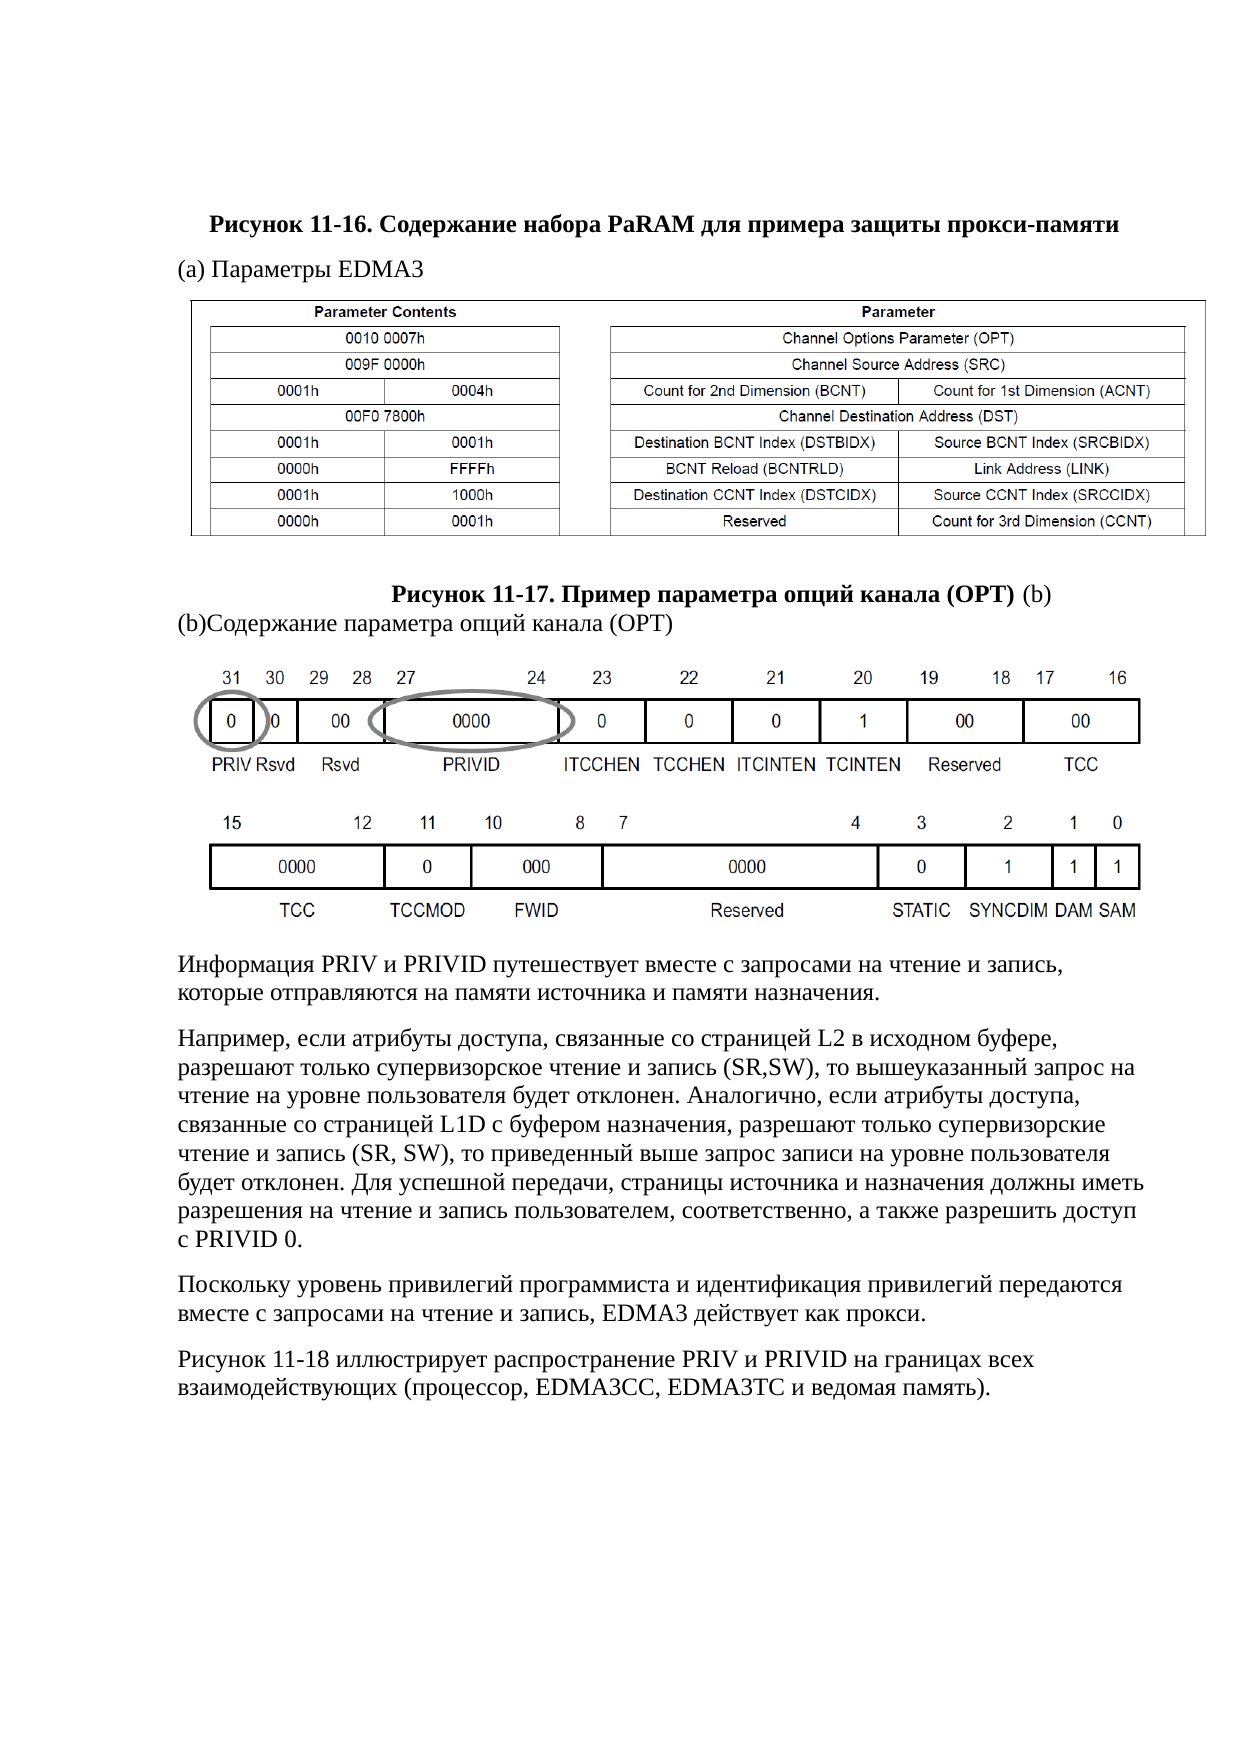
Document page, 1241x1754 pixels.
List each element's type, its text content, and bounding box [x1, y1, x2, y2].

picture [177, 637, 1152, 932]
picture [177, 283, 1218, 563]
text Рисунок 11-18 иллюстрирует распространение PRIV и PRIVID на границах всех взаимодействующих (процессор, EDMA3CC, EDMA3TC и ведомая память). [177, 1344, 1152, 1401]
text Например, если атрибуты доступа, связанные со страницей L2 в исходном буфере, разрешают только супервизорское чтение и запись (SR,SW), то вышеуказанный запрос на чтение на уровне пользователя будет отклонен. Аналогично, если атрибуты доступа, связанные со страницей L1D с буфером назначения, разрешают только супервизорские чтение и запись (SR, SW), то приведенный выше запрос записи на уровне пользователя будет отклонен. Для успешной передачи, страницы источника и назначения должны иметь разрешения на чтение и запись пользователем, соответственно, а также разрешить доступ с PRIVID 0. [177, 1023, 1152, 1253]
text Поскольку уровень привилегий программиста и идентификация привилегий передаются вместе с запросами на чтение и запись, EDMA3 действует как прокси. [177, 1269, 1152, 1327]
text Рисунок 11-17. Пример параметра опций канала (OPT) (b) (b)Содержание параметра опций канала (OPT) [177, 579, 1152, 637]
text Рисунок 11-16. Содержание набора PaRAM для примера защиты прокси-памяти [177, 209, 1152, 238]
text Информация PRIV и PRIVID путешествует вместе с запросами на чтение и запись, которые отправляются на памяти источника и памяти назначения. [177, 949, 1152, 1006]
text (a) Параметры EDMA3 [177, 254, 1152, 283]
